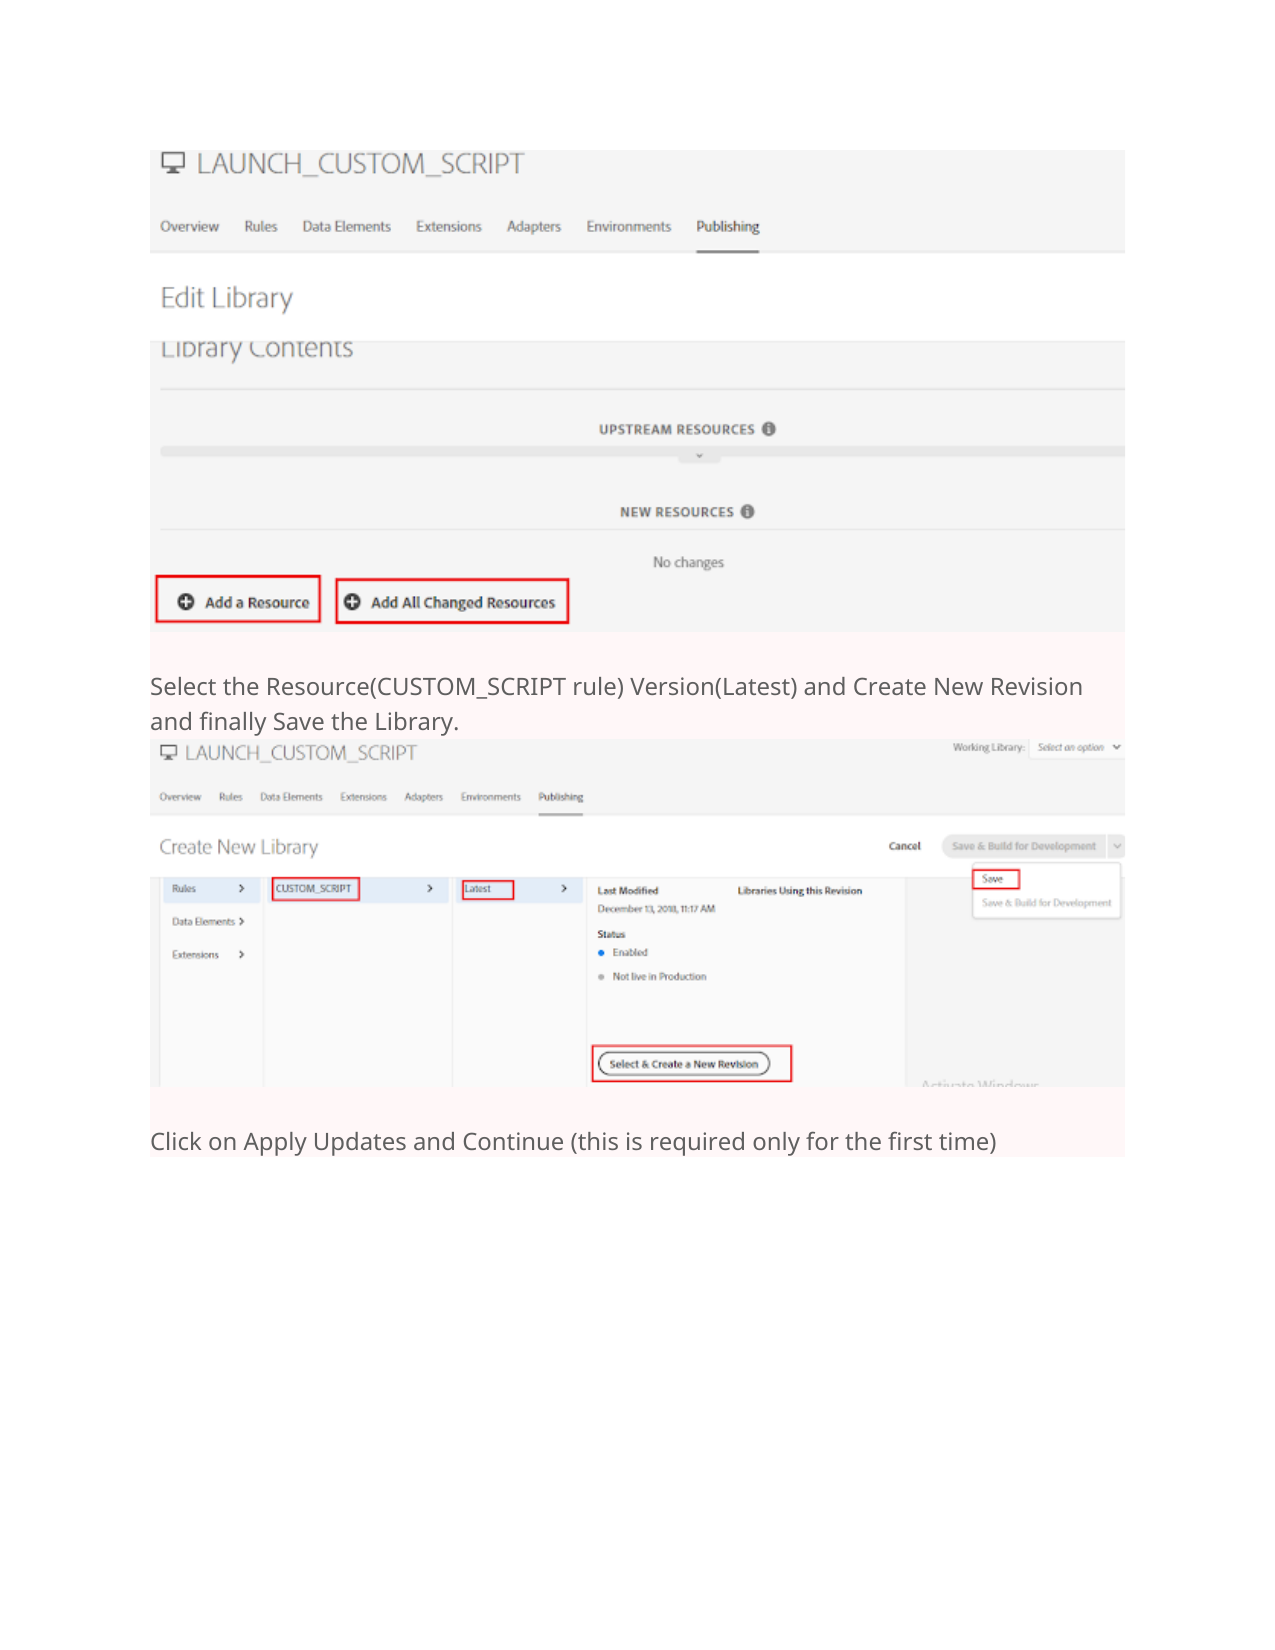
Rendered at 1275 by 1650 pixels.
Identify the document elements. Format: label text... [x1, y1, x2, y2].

picture [150, 150, 1125, 632]
picture [150, 739, 1125, 1087]
